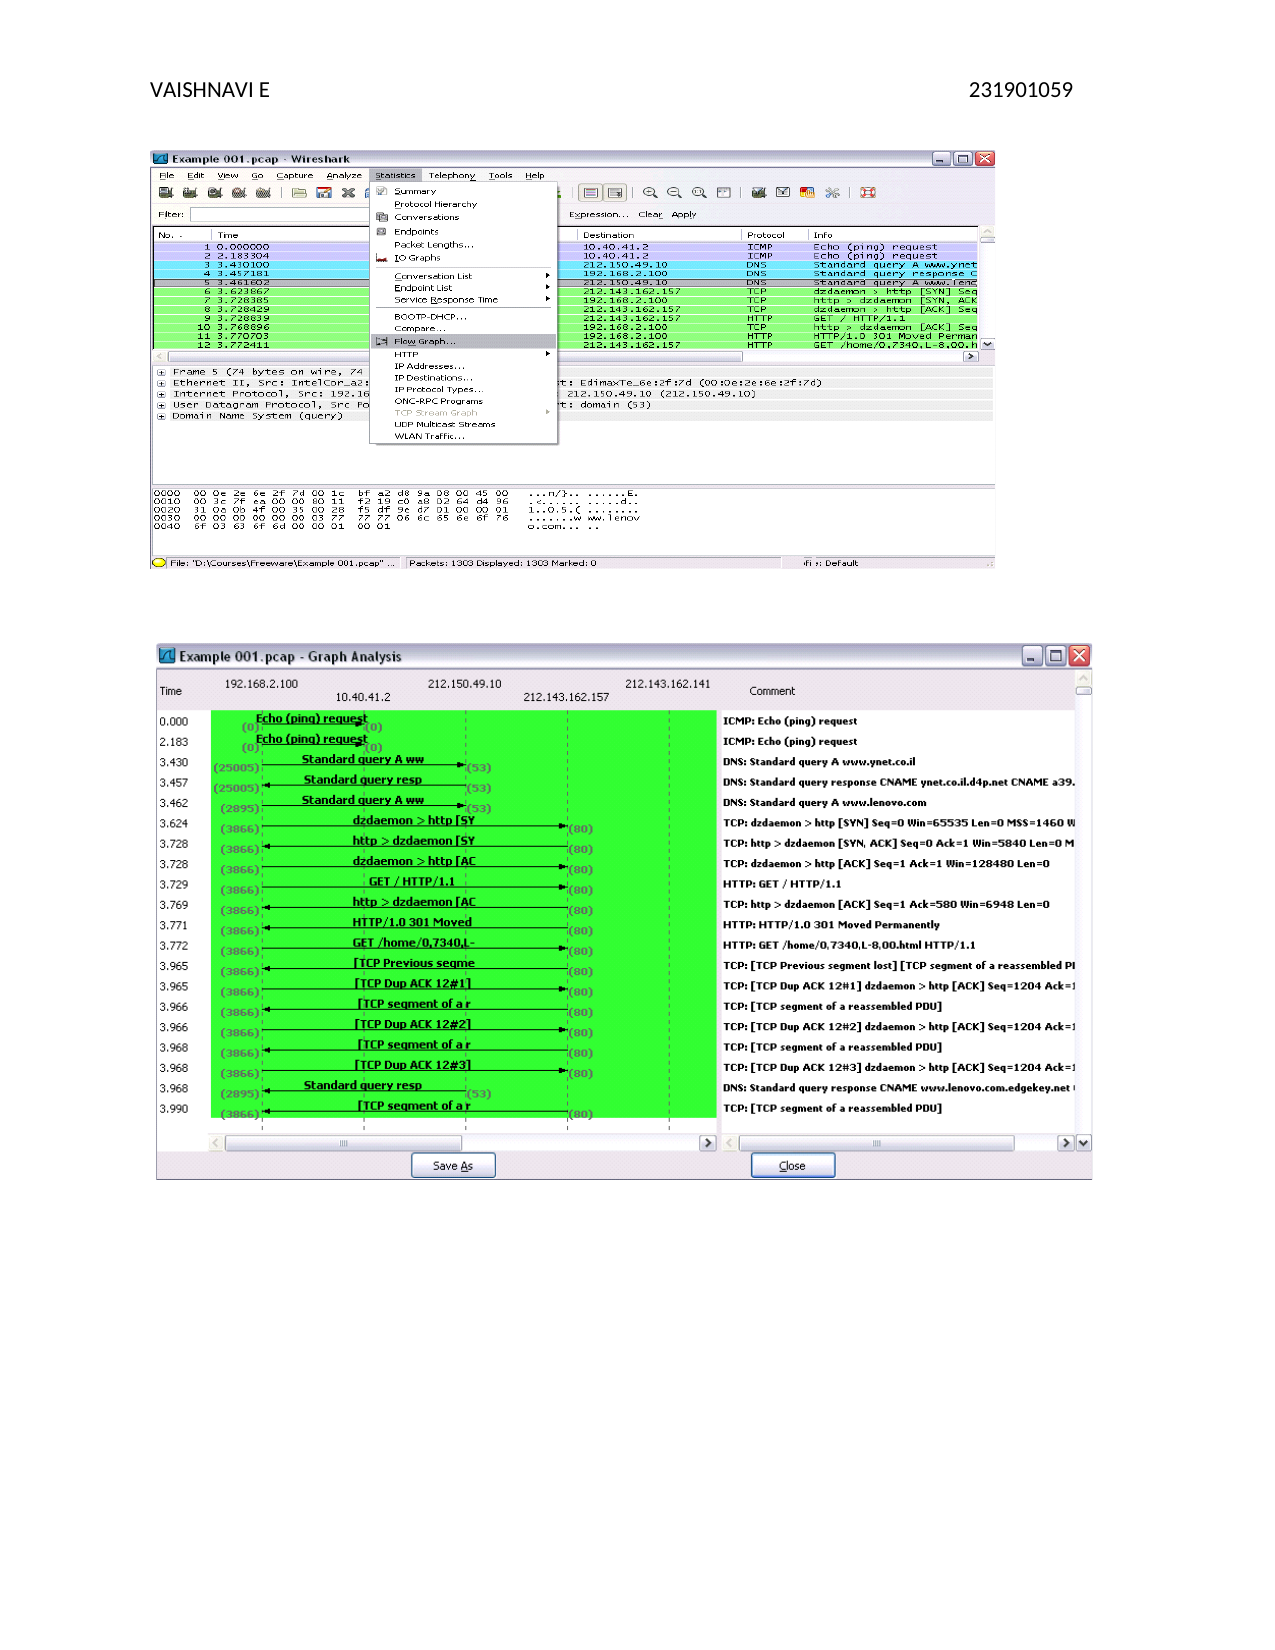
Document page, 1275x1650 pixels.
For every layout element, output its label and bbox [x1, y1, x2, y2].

picture [150, 150, 996, 569]
picture [156, 643, 1093, 1180]
